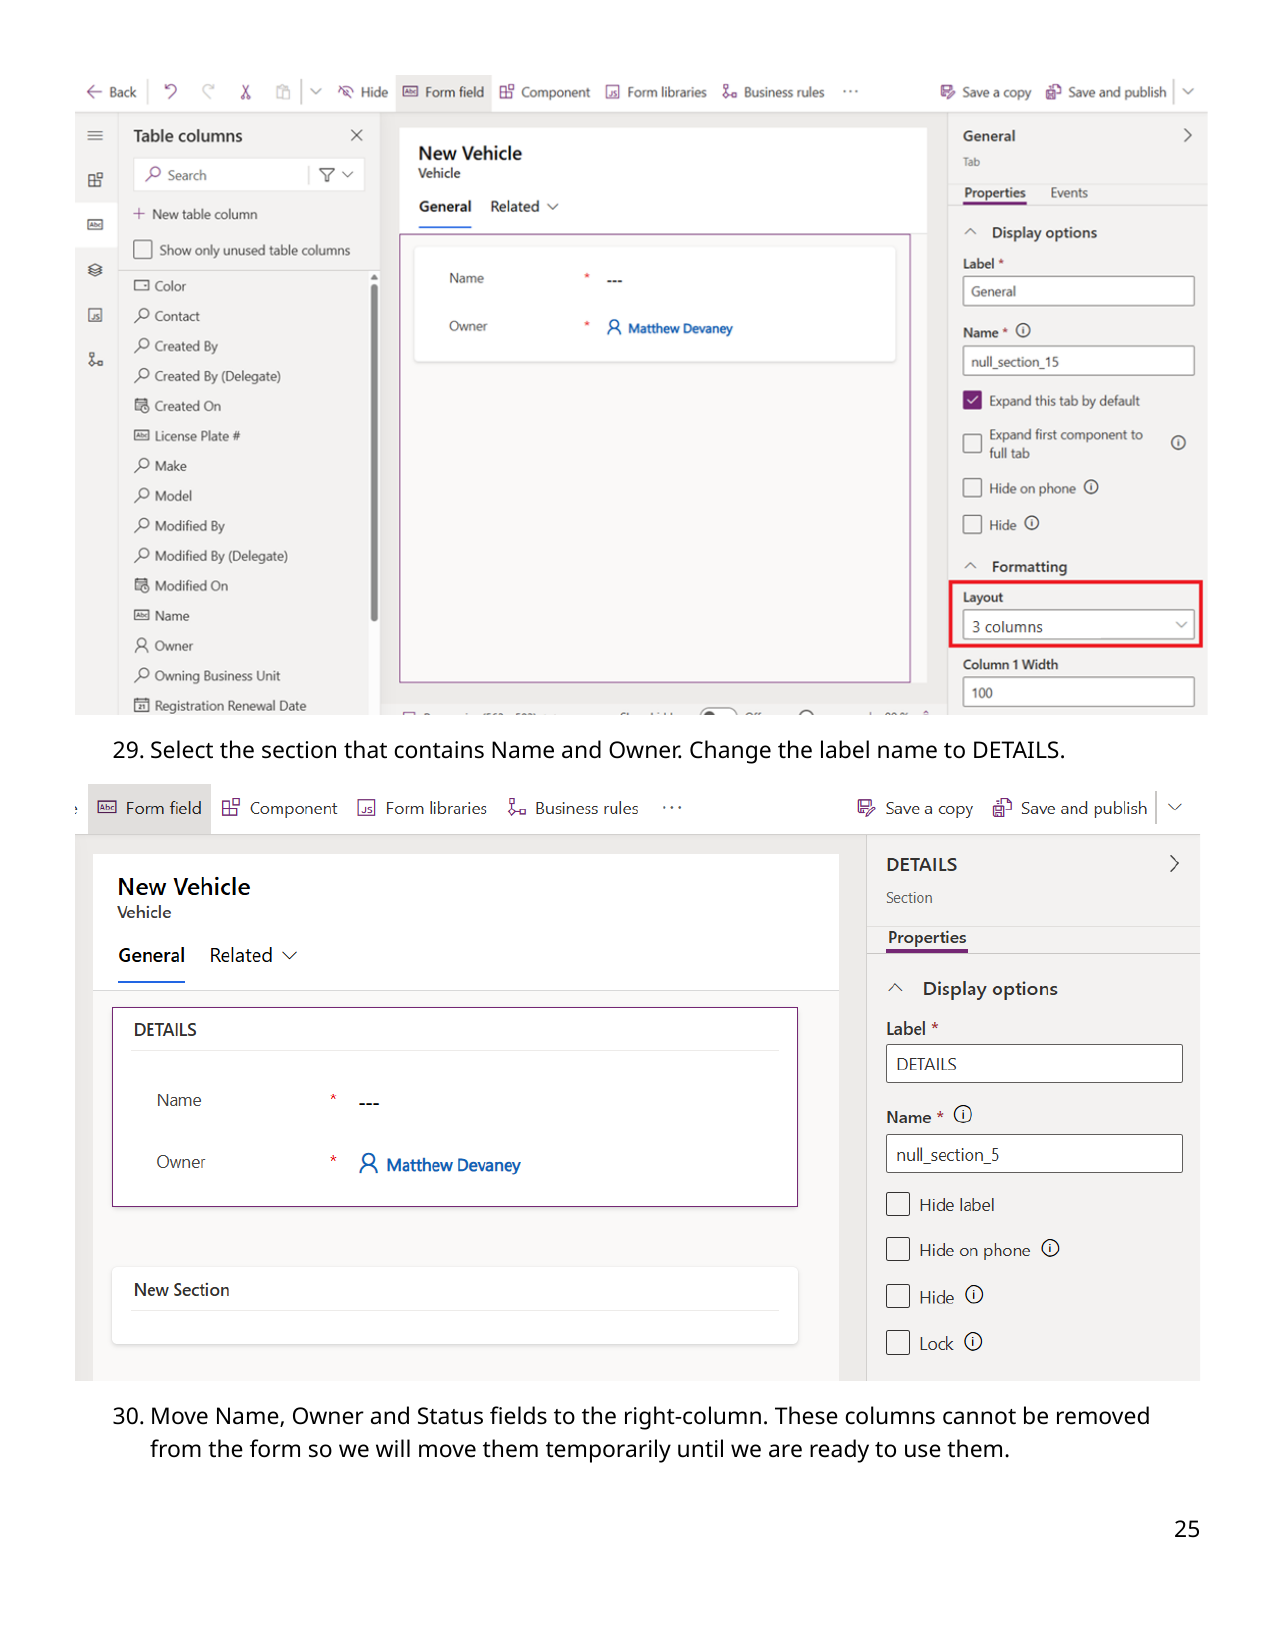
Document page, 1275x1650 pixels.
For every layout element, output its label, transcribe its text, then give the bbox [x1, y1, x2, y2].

list Select the section that contains Name and Owner. Change the label name to DETAILS. [112, 734, 1200, 765]
list Move Name, Owner and Status fields to the right-column. These columns cannot be removed from the form so we will move them temporarily until we are ready to use them. [112, 1400, 1200, 1465]
picture [75, 784, 1200, 1381]
picture [75, 75, 1208, 715]
